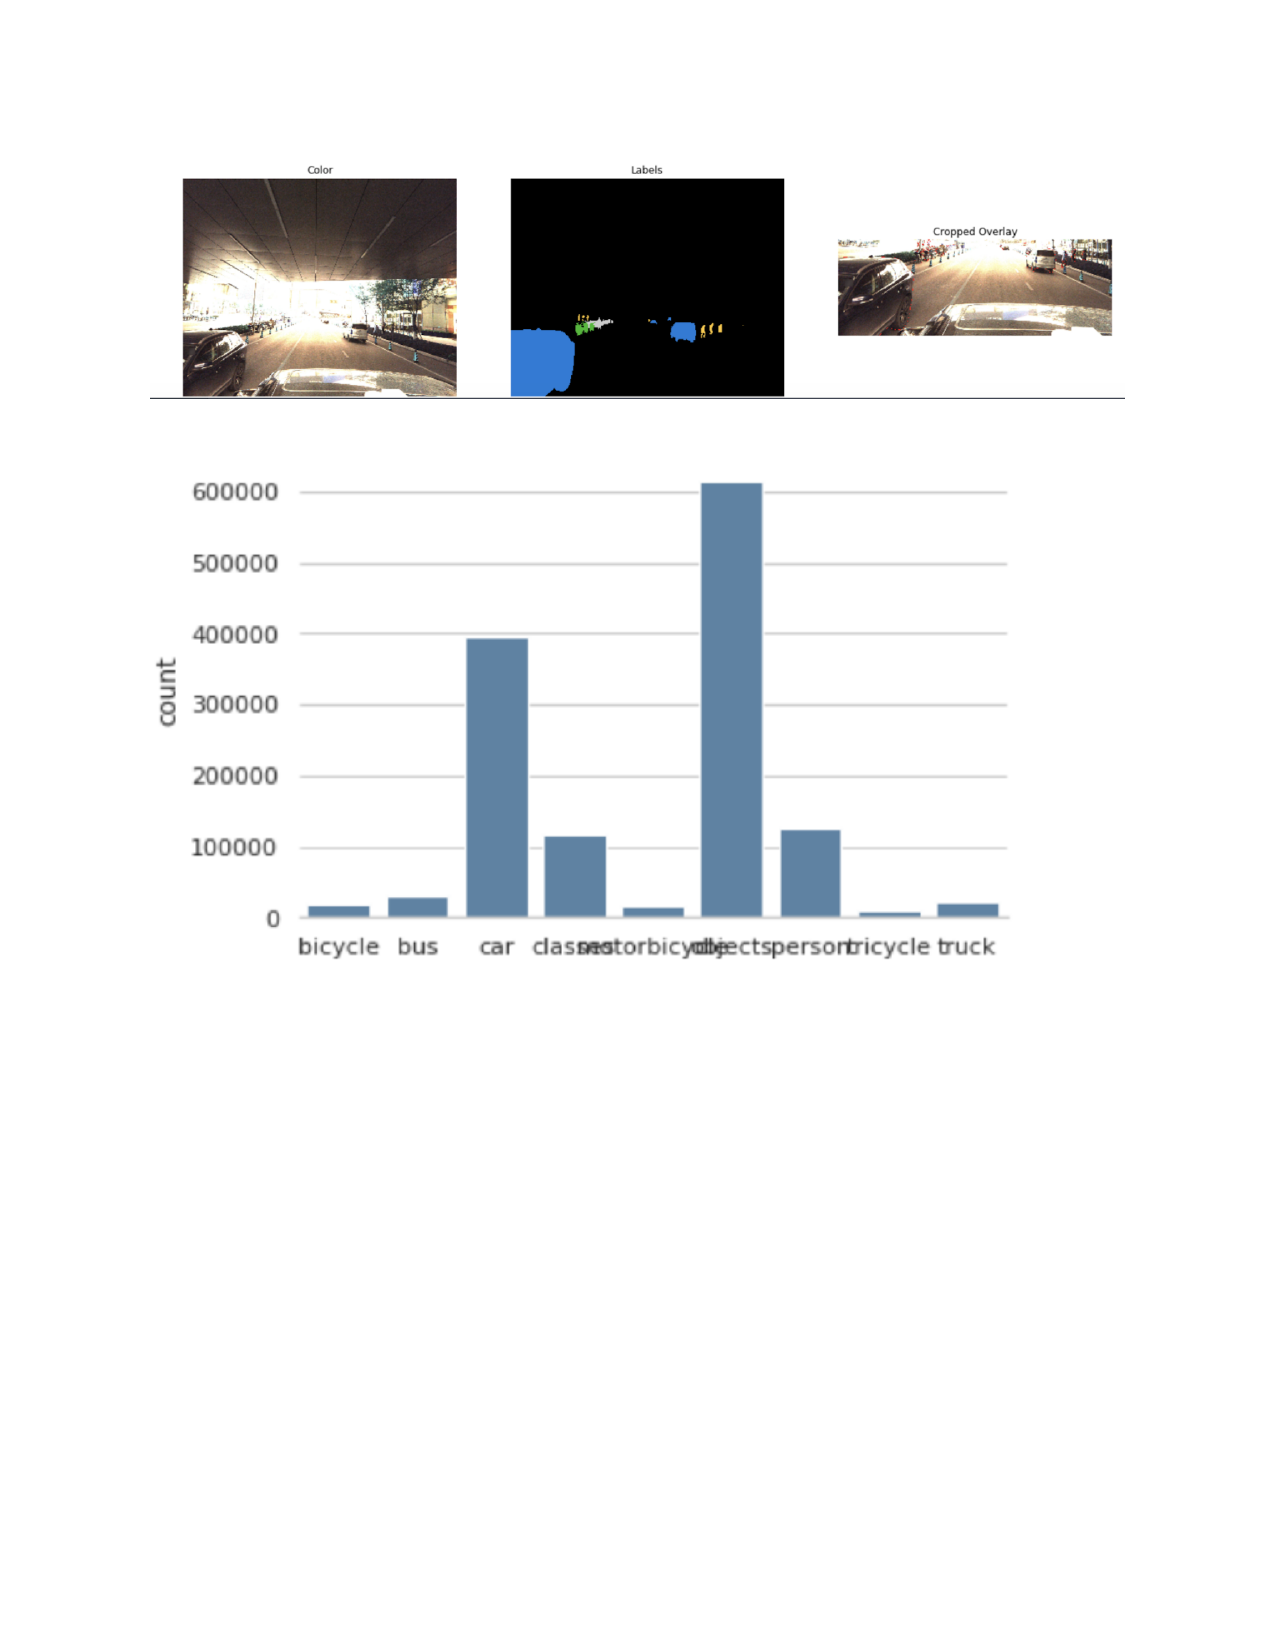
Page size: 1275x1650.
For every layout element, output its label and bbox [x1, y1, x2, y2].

picture [150, 426, 1125, 971]
picture [150, 150, 1125, 400]
